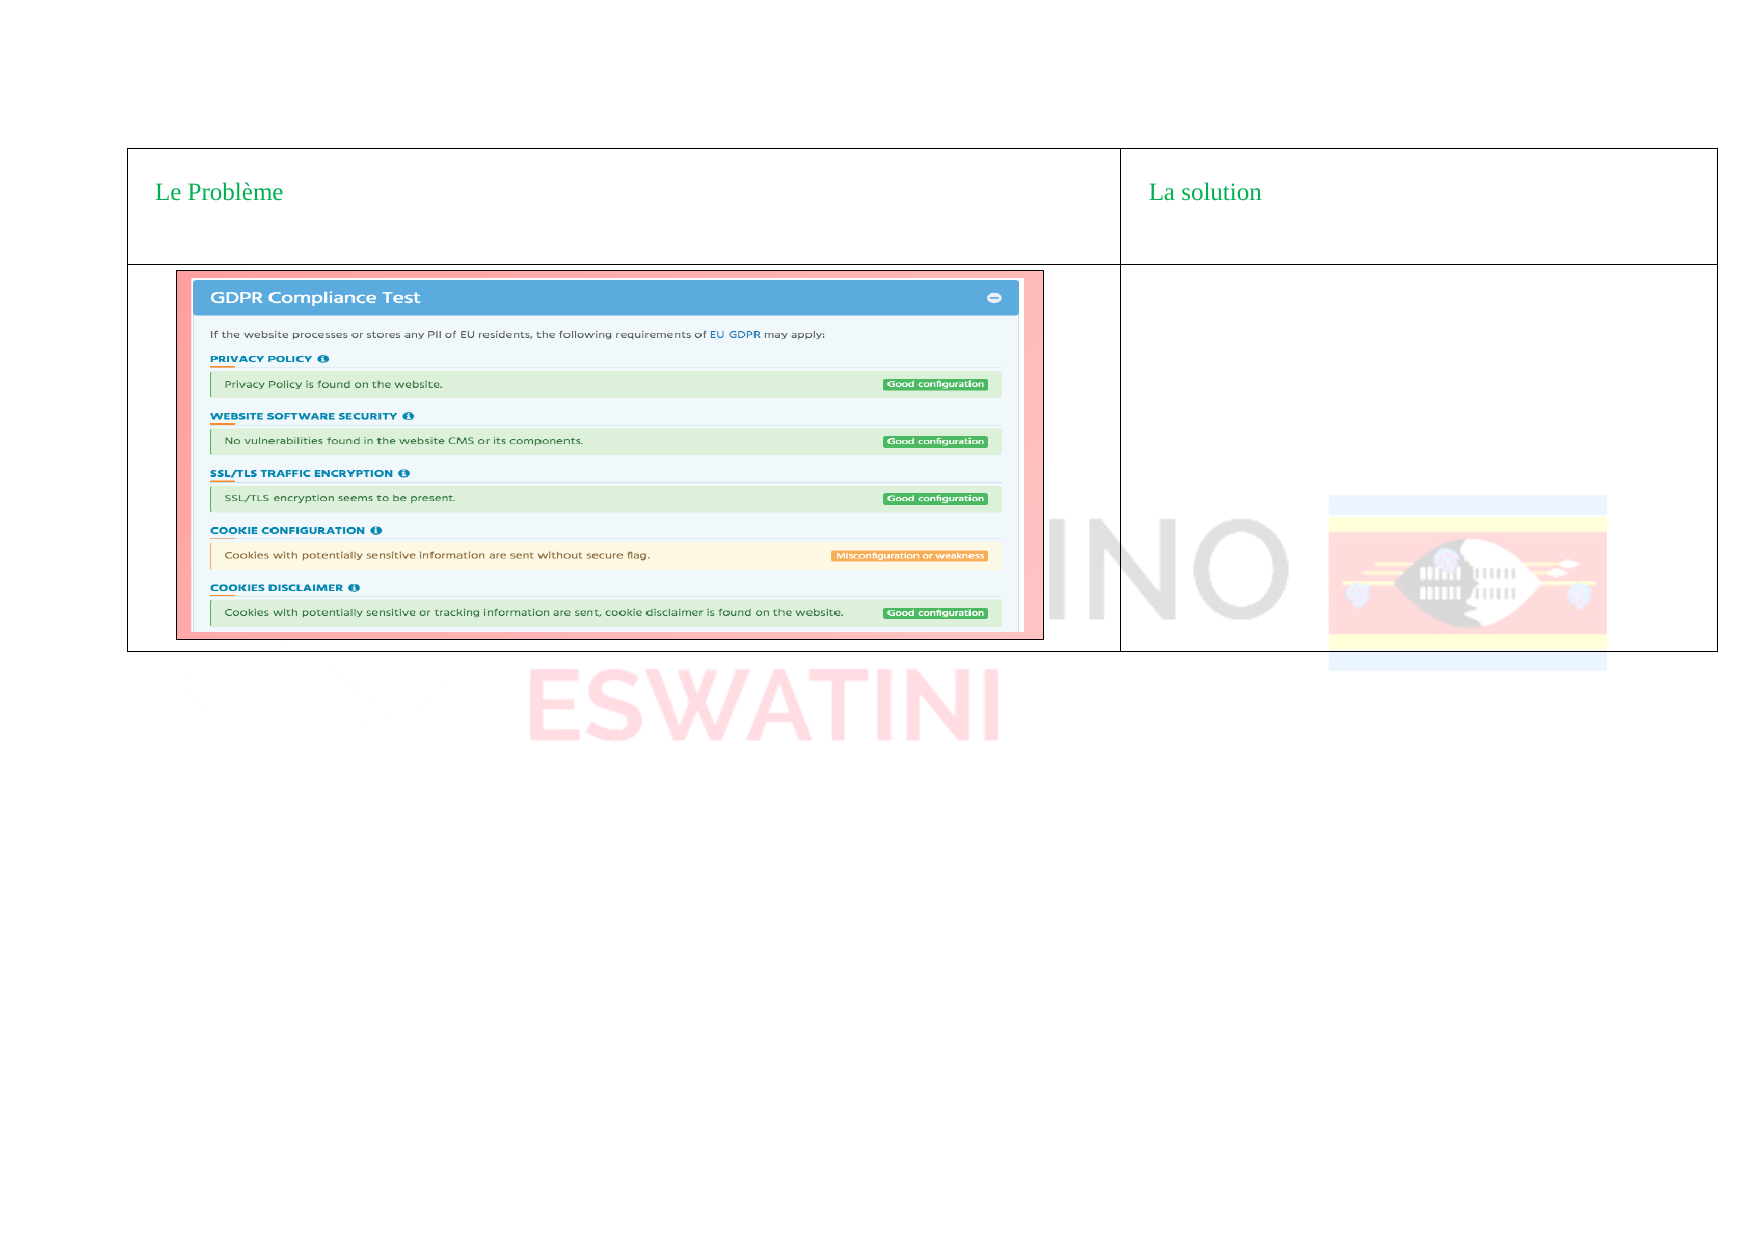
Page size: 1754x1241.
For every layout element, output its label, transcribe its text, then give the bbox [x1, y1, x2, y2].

table_cell [1121, 265, 1717, 651]
table_cell [128, 265, 1120, 651]
picture [191, 278, 1024, 632]
table_header Le Problème [128, 149, 1120, 264]
table_header La solution [1121, 149, 1717, 264]
